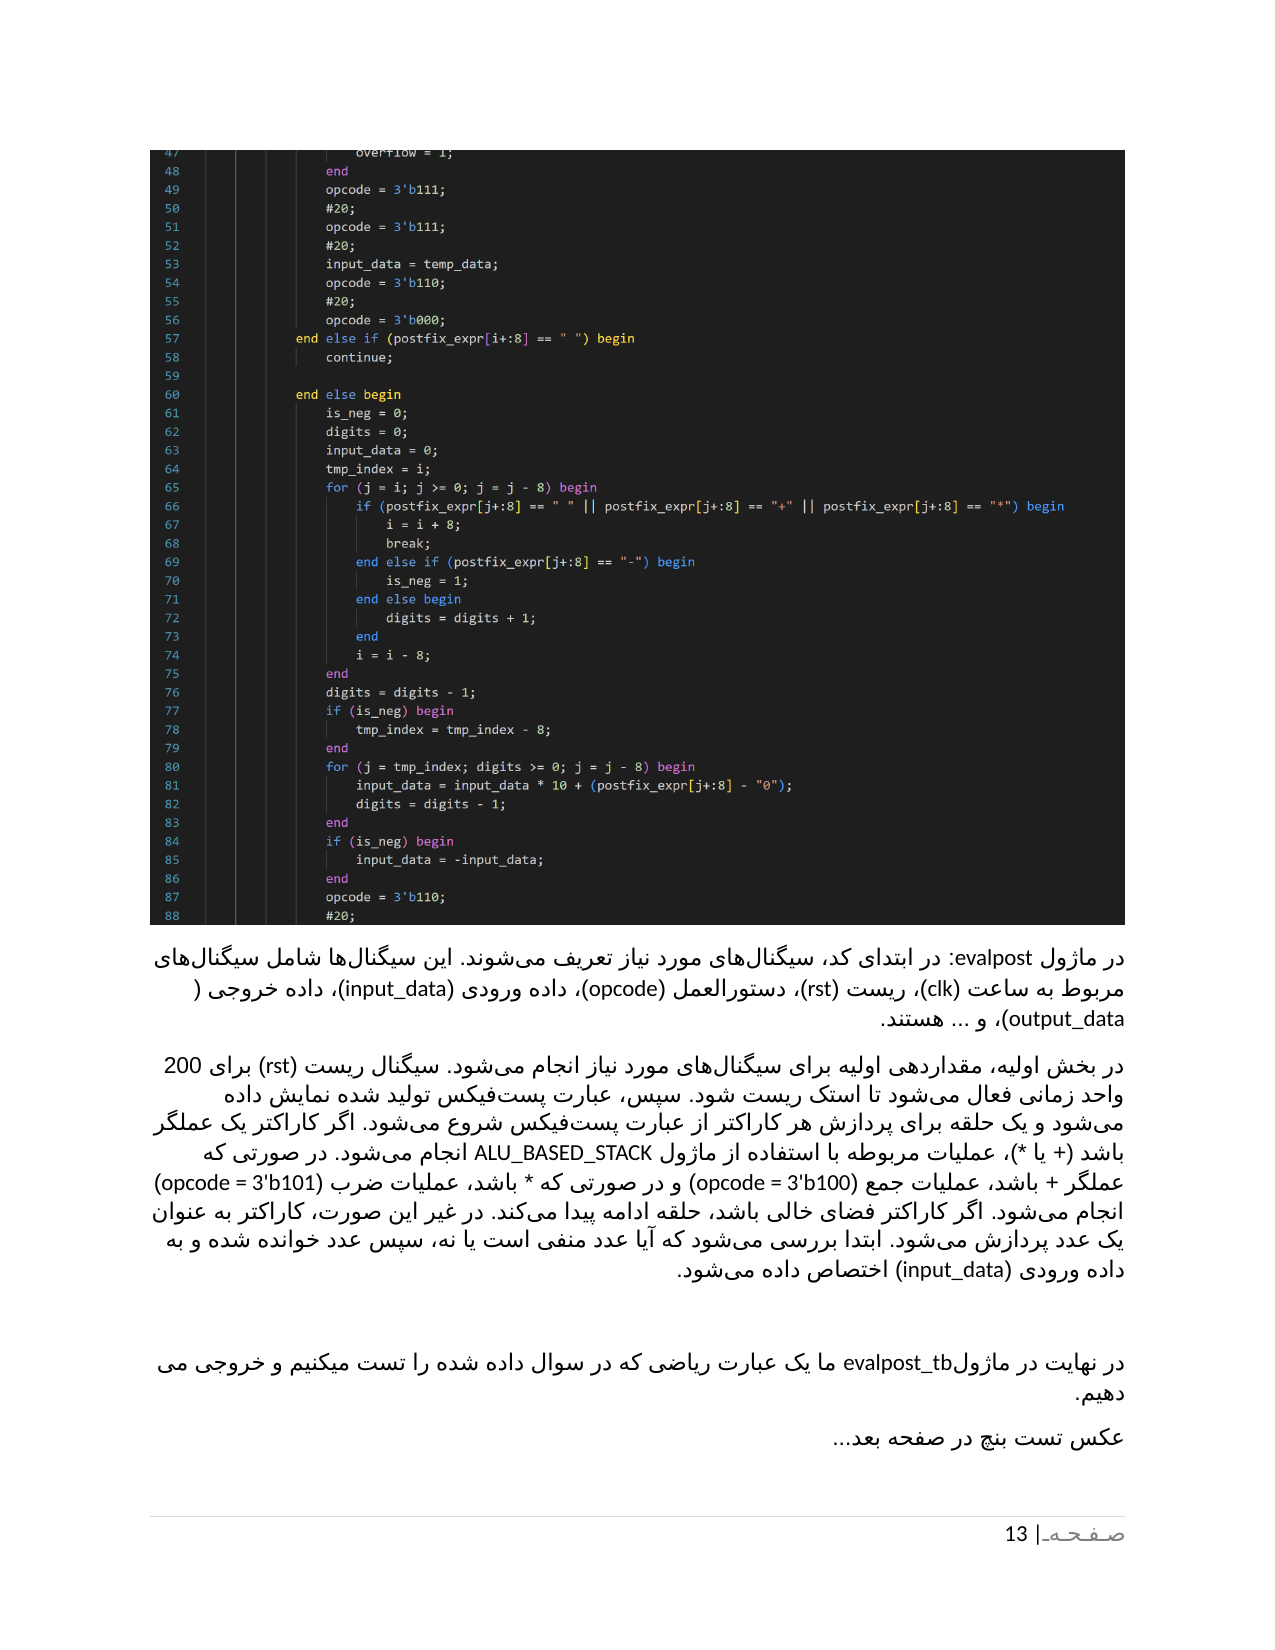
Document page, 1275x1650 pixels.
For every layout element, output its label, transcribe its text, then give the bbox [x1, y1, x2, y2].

picture [150, 150, 1125, 925]
text در بخش اولیه، مقداردهی اولیه برای سیگنال‌های مورد نیاز انجام می‌شود. سیگنال ریست (rst) برای 200 واحد زمانی فعال می‌شود تا استک ریست شود. سپس، عبارت پست‌فیکس تولید شده نمایش داده می‌شود و یک حلقه برای پردازش هر کاراکتر از عبارت پست‌فیکس شروع می‌شود. اگر کاراکتر یک عملگر باشد (+ یا *)، عملیات مربوطه با استفاده از ماژول ALU_BASED_STACK انجام می‌شود. در صورتی که عملگر + باشد، عملیات جمع (opcode = 3'b100) و در صورتی که * باشد، عملیات ضرب (opcode = 3'b101) انجام می‌شود. اگر کاراکتر فضای خالی باشد، حلقه ادامه پیدا می‌کند. در غیر این صورت، کاراکتر به عنوان یک عدد پردازش می‌شود. ابتدا بررسی می‌شود که آیا عدد منفی است یا نه، سپس عدد خوانده شده و به داده ورودی (input_data) اختصاص داده می‌شود. [150, 1051, 1125, 1283]
text در نهایت در ماژولevalpost_tb ما یک عبارت ریاضی که در سوال داده شده را تست میکنیم و خروجی می دهیم. [150, 1348, 1125, 1405]
text عکس تست بنچ در صفحه بعد... [150, 1424, 1125, 1450]
text در ماژول evalpost: در ابتدای کد، سیگنال‌های مورد نیاز تعریف می‌شوند. این سیگنال‌ها شامل سیگنال‌های مربوط به ساعت (clk)، ریست (rst)، دستورالعمل (opcode)، داده ورودی (input_data)، داده خروجی (output_data)، و ... هستند. [150, 943, 1125, 1032]
